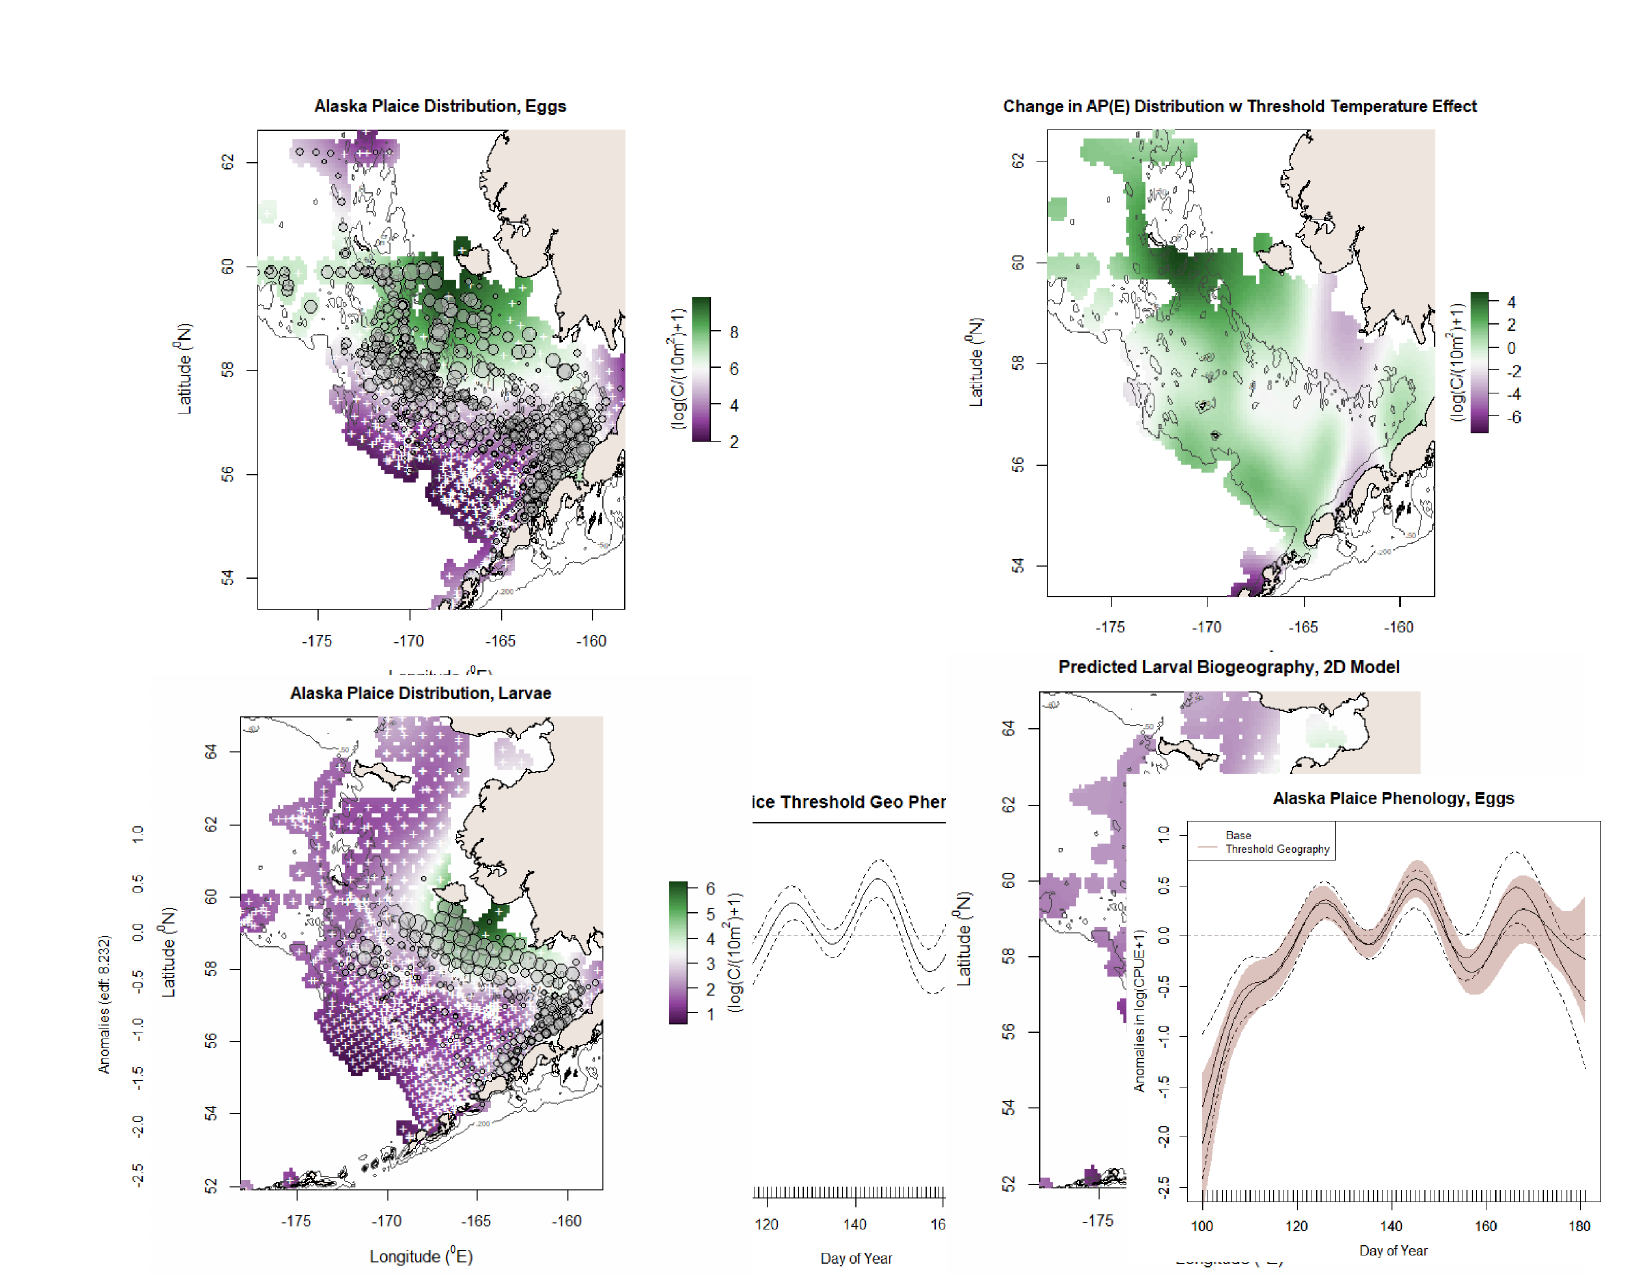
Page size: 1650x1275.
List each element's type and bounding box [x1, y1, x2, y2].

picture [75, 88, 1604, 1275]
